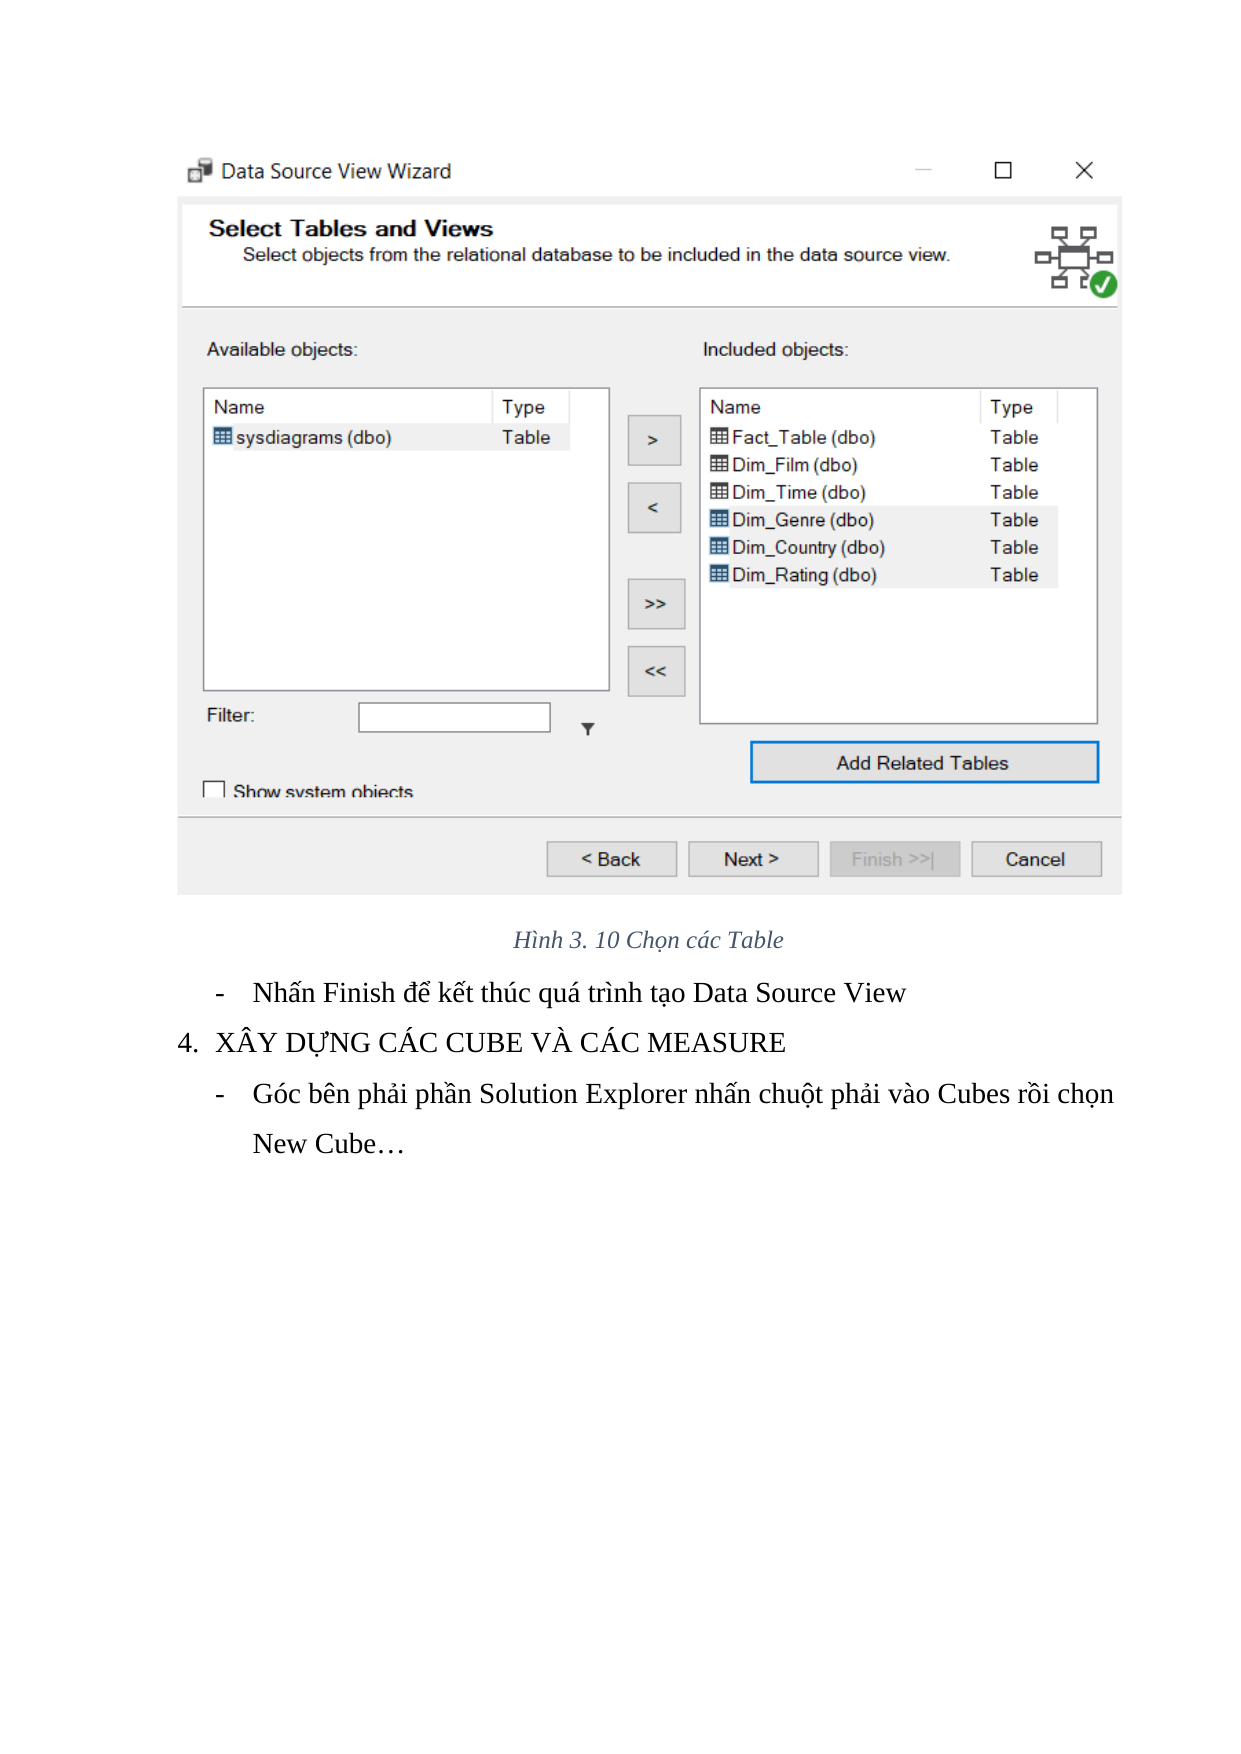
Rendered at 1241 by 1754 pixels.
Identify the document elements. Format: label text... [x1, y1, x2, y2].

list Nhấn Finish để kết thúc quá trình tạo Data Source View [215, 975, 1122, 1009]
list Góc bên phải phần Solution Explorer nhấn chuột phải vào Cubes rồi chọn New Cube… [215, 1076, 1122, 1159]
list XÂY DỰNG CÁC CUBE VÀ CÁC MEASURE [177, 1025, 1122, 1059]
text Hình 3. 10 Chọn các Table [177, 926, 1122, 954]
picture [177, 147, 1123, 895]
